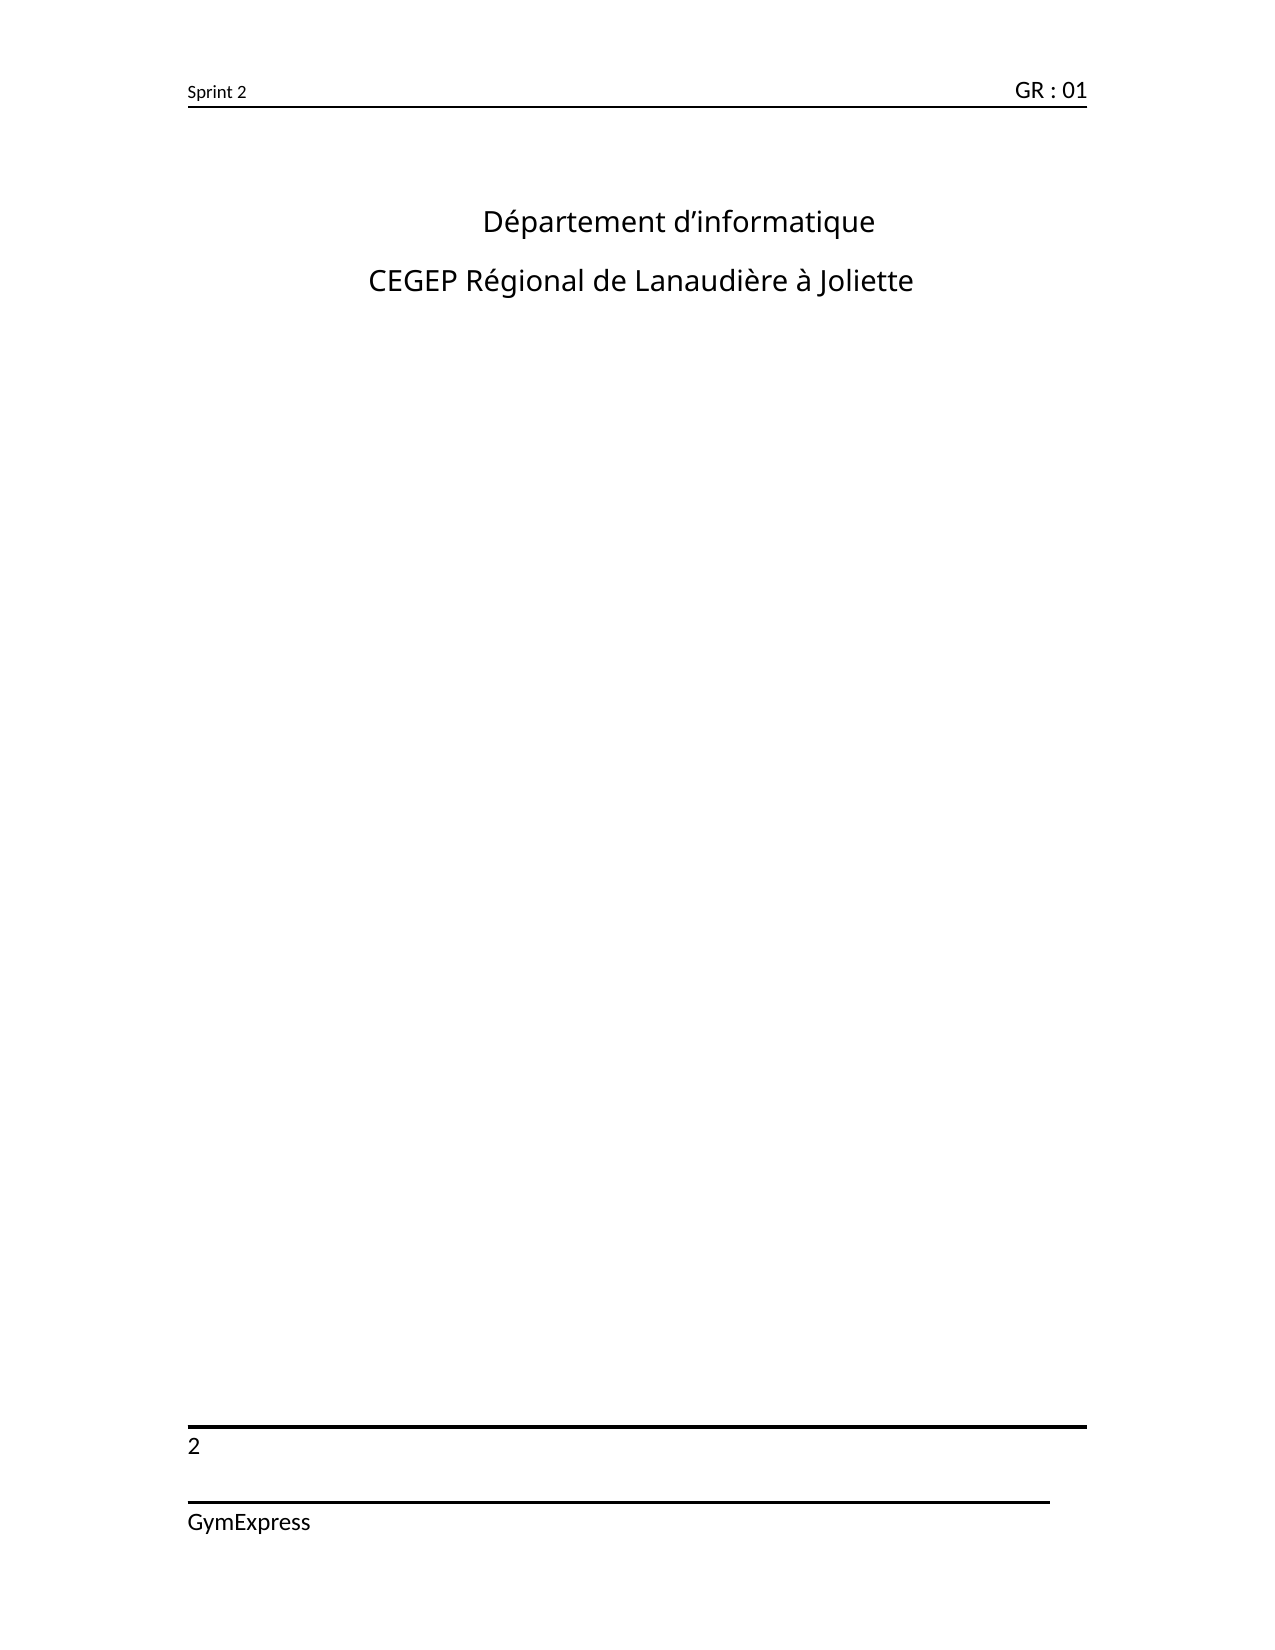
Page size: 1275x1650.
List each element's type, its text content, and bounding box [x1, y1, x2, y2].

text Département d’informatique [409, 201, 1087, 241]
text CEGEP Régional de Lanaudière à Joliette [187, 261, 1087, 300]
